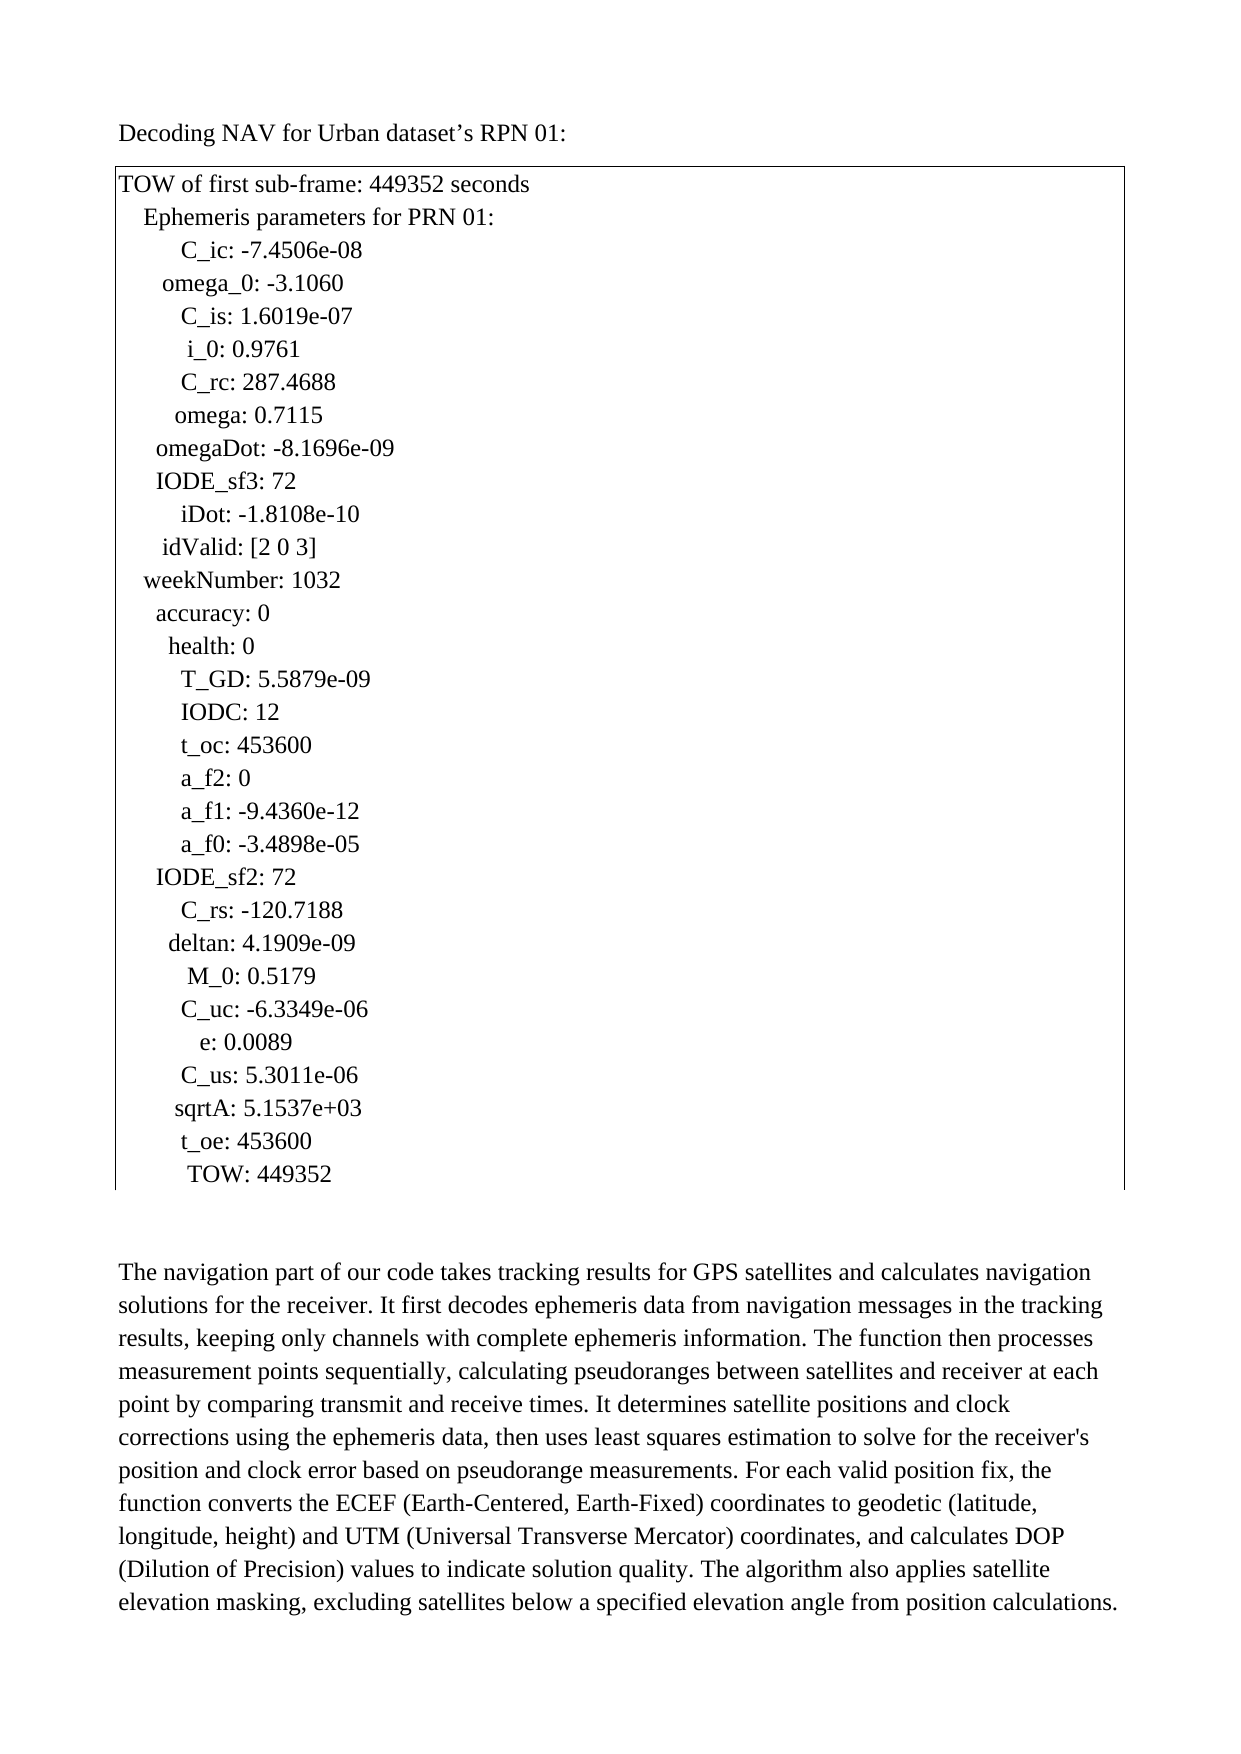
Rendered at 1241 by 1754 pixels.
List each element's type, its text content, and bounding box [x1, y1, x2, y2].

text Decoding NAV for Urban dataset’s RPN 01: [118, 118, 1122, 147]
text TOW of first sub-frame: 449352 seconds Ephemeris parameters for PRN 01: C_ic: -7.4506e-08 omega_0: -3.1060 C_is: 1.6019e-07 i_0: 0.9761 C_rc: 287.4688 omega: 0.7115 omegaDot: -8.1696e-09 IODE_sf3: 72 iDot: -1.8108e-10 idValid: [2 0 3] weekNumber: 1032 accuracy: 0 health: 0 T_GD: 5.5879e-09 IODC: 12 t_oc: 453600 a_f2: 0 a_f1: -9.4360e-12 a_f0: -3.4898e-05 IODE_sf2: 72 C_rs: -120.7188 deltan: 4.1909e-09 M_0: 0.5179 C_uc: -6.3349e-06 e: 0.0089 C_us: 5.3011e-06 sqrtA: 5.1537e+03 t_oe: 453600 TOW: 449352 [116, 167, 1124, 1190]
text The navigation part of our code takes tracking results for GPS satellites and calculates navigation solutions for the receiver. It first decodes ephemeris data from navigation messages in the tracking results, keeping only channels with complete ephemeris information. The function then processes measurement points sequentially, calculating pseudoranges between satellites and receiver at each point by comparing transmit and receive times. It determines satellite positions and clock corrections using the ephemeris data, then uses least squares estimation to solve for the receiver's position and clock error based on pseudorange measurements. For each valid position fix, the function converts the ECEF (Earth-Centered, Earth-Fixed) coordinates to geodetic (latitude, longitude, height) and UTM (Universal Transverse Mercator) coordinates, and calculates DOP (Dilution of Precision) values to indicate solution quality. The algorithm also applies satellite elevation masking, excluding satellites below a specified elevation angle from position calculations. [118, 1257, 1122, 1616]
